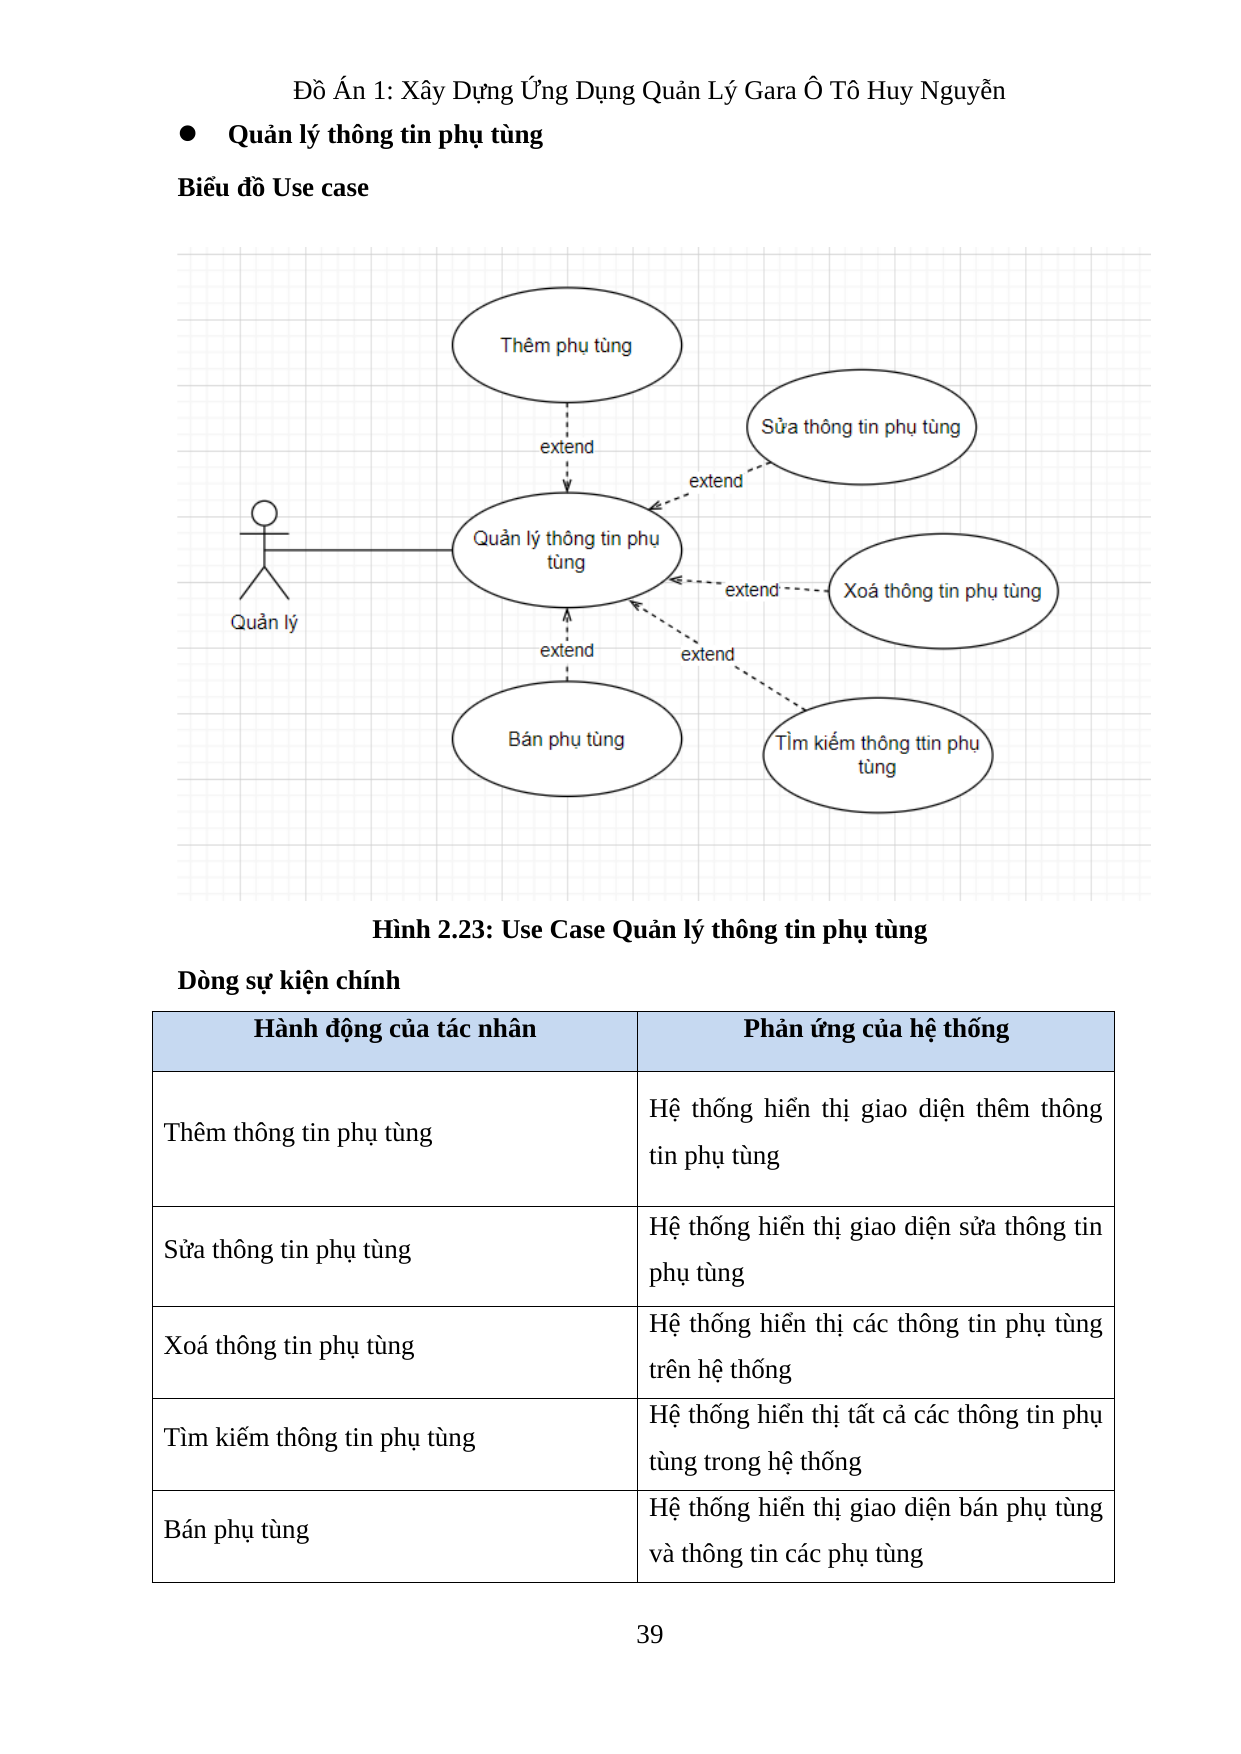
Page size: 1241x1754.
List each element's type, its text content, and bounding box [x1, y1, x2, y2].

subtitle Dòng sự kiện chính [177, 964, 1122, 995]
picture [177, 247, 1151, 901]
text Hình 2.23: Use Case Quản lý thông tin phụ tùng [177, 913, 1122, 944]
table_cell Hệ thống hiển thị giao diện thêm thông tin phụ tùng [638, 1072, 1114, 1206]
table_cell Hệ thống hiển thị tất cả các thông tin phụ tùng trong hệ thống [638, 1399, 1114, 1489]
table_cell Sửa thông tin phụ tùng [153, 1207, 637, 1306]
table_cell Hệ thống hiển thị giao diện bán phụ tùng và thông tin các phụ tùng [638, 1491, 1114, 1582]
table_header Phản ứng của hệ thống [638, 1012, 1114, 1071]
table_cell Xoá thông tin phụ tùng [153, 1307, 637, 1398]
table_cell Hệ thống hiển thị các thông tin phụ tùng trên hệ thống [638, 1307, 1114, 1398]
subtitle Biểu đồ Use case [177, 171, 1122, 202]
table_cell Hệ thống hiển thị giao diện sửa thông tin phụ tùng [638, 1207, 1114, 1306]
table_cell Thêm thông tin phụ tùng [153, 1072, 637, 1206]
table_header Hành động của tác nhân [153, 1012, 637, 1071]
table_cell Tìm kiếm thông tin phụ tùng [153, 1399, 637, 1489]
table_cell Bán phụ tùng [153, 1491, 637, 1582]
subtitle Quản lý thông tin phụ tùng [177, 118, 1122, 149]
